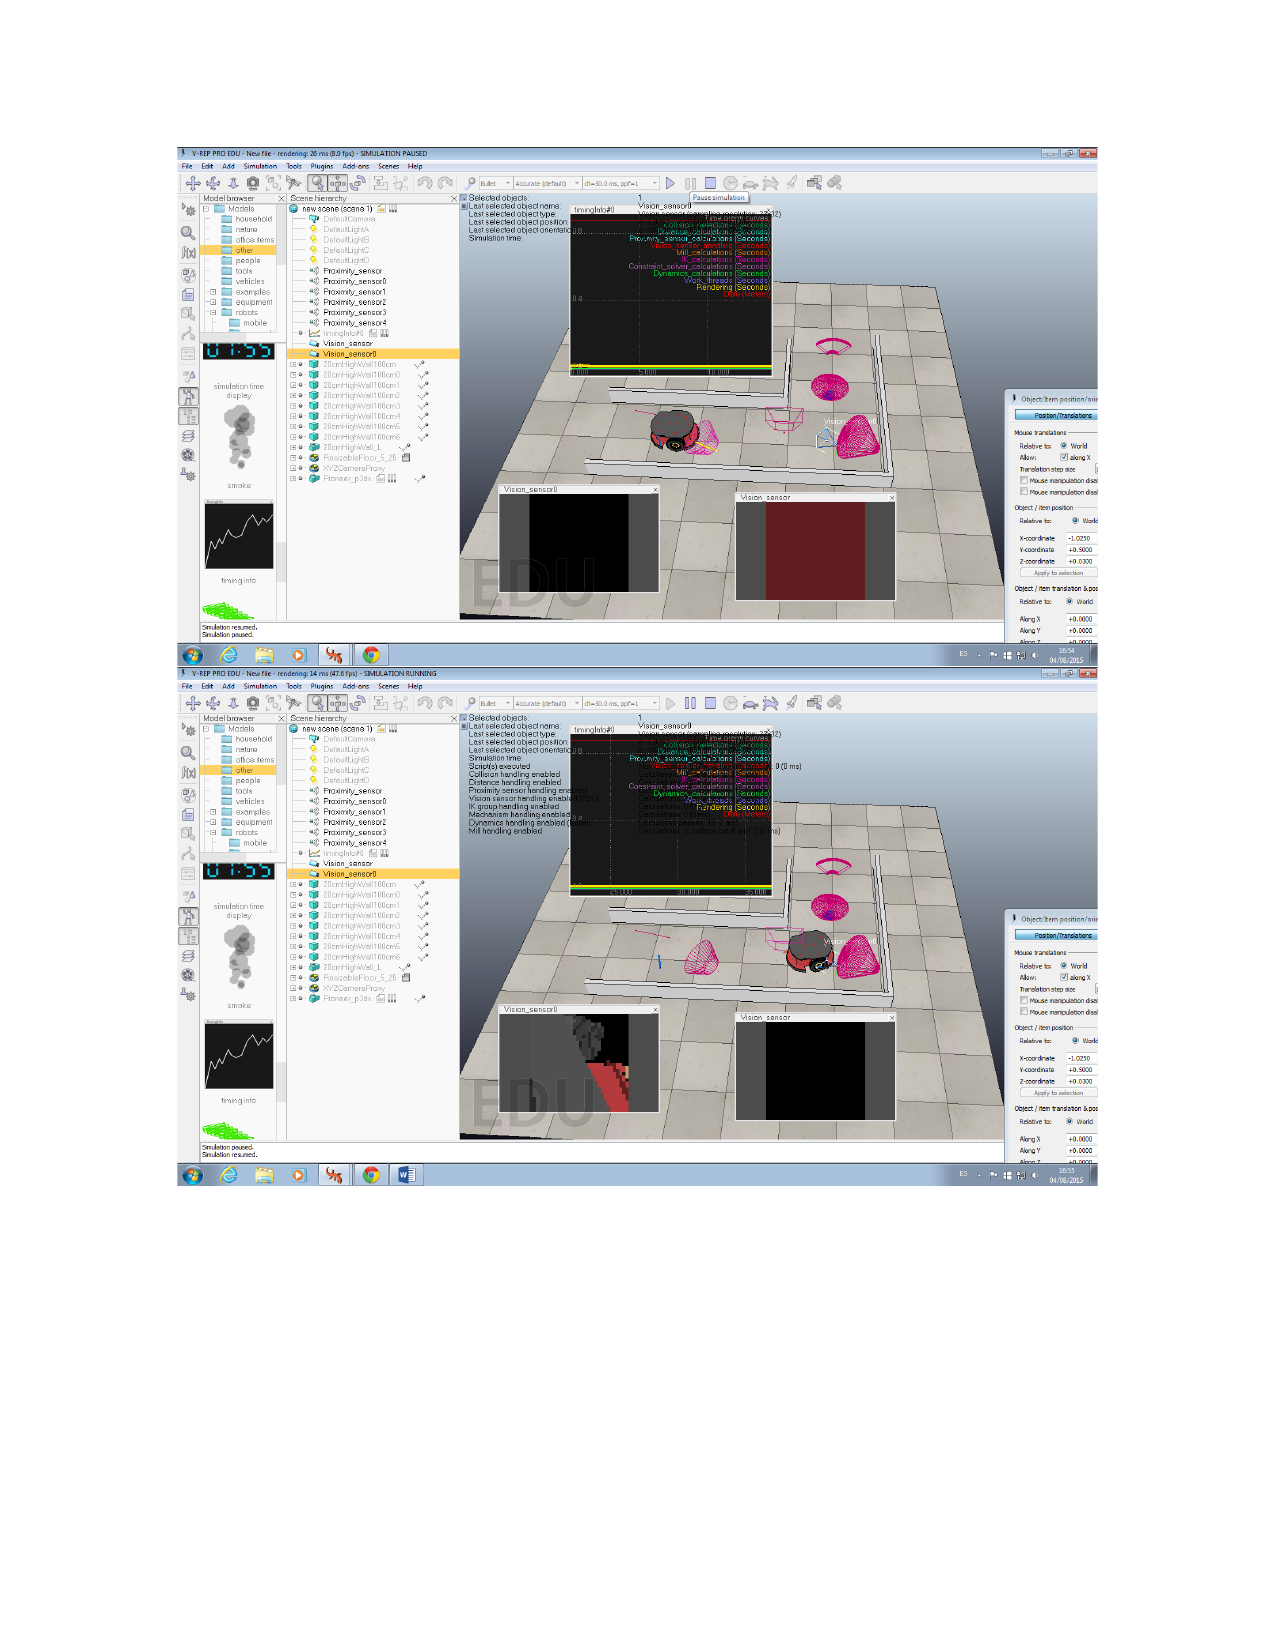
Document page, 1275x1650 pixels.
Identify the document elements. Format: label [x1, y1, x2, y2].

picture [177, 147, 1098, 666]
picture [177, 667, 1098, 1186]
